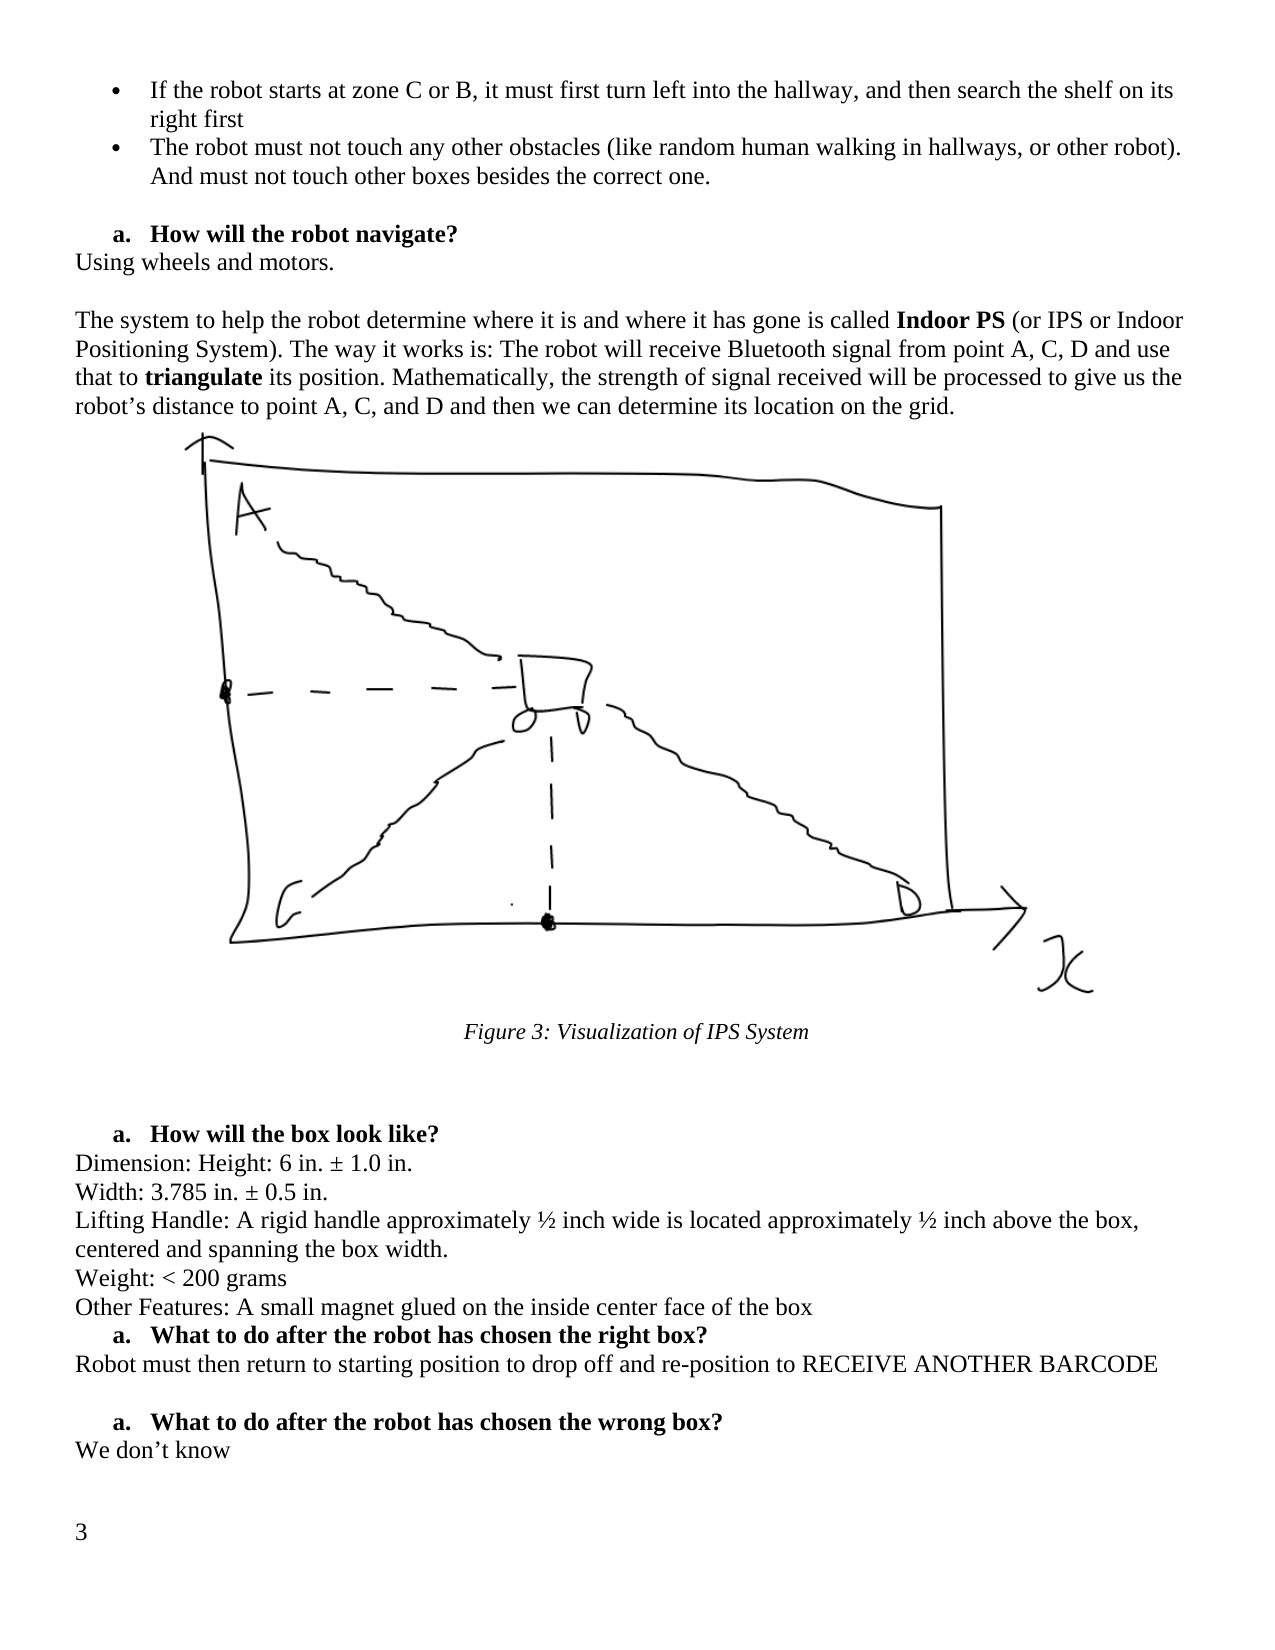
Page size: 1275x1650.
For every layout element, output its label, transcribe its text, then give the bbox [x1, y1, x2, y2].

list If the robot starts at zone C or B, it must first turn left into the hallway, and then search the shelf on its right first [112, 75, 1200, 132]
text Using wheels and motors. [75, 247, 1200, 276]
list The robot must not touch any other obstacles (like random human walking in hallways, or other robot). And must not touch other boxes besides the correct one. [112, 132, 1200, 190]
text Figure 3: Visualization of IPS System [75, 1018, 1200, 1045]
list How will the box look like? [112, 1119, 1200, 1148]
text We don’t know [75, 1436, 1200, 1464]
text Width: 3.785 in. ± 0.5 in. [75, 1177, 1200, 1206]
text The system to help the robot determine where it is and where it has gone is called Indoor PS (or IPS or Indoor Positioning System). The way it works is: The robot will receive Bluetooth signal from point A, C, D and use that to triangulate its position. Mathematically, the strength of signal received will be processed to give us the robot’s distance to point A, C, and D and then we can determine its location on the grid. [75, 305, 1200, 420]
text Lifting Handle: A rigid handle approximately ½ inch wide is located approximately ½ inch above the box, centered and spanning the box width. [75, 1206, 1200, 1263]
text Other Features: A small magnet glued on the inside center face of the box [75, 1292, 1200, 1321]
list How will the robot navigate? [112, 219, 1200, 247]
picture [150, 420, 1125, 1019]
text Robot must then return to starting position to drop off and re-position to RECEIVE ANOTHER BARCODE [75, 1349, 1200, 1378]
text Weight: < 200 grams [75, 1263, 1200, 1292]
text Dimension: Height: 6 in. ± 1.0 in. [75, 1148, 1200, 1177]
list What to do after the robot has chosen the wrong box? [112, 1407, 1200, 1436]
list What to do after the robot has chosen the right box? [112, 1321, 1200, 1349]
